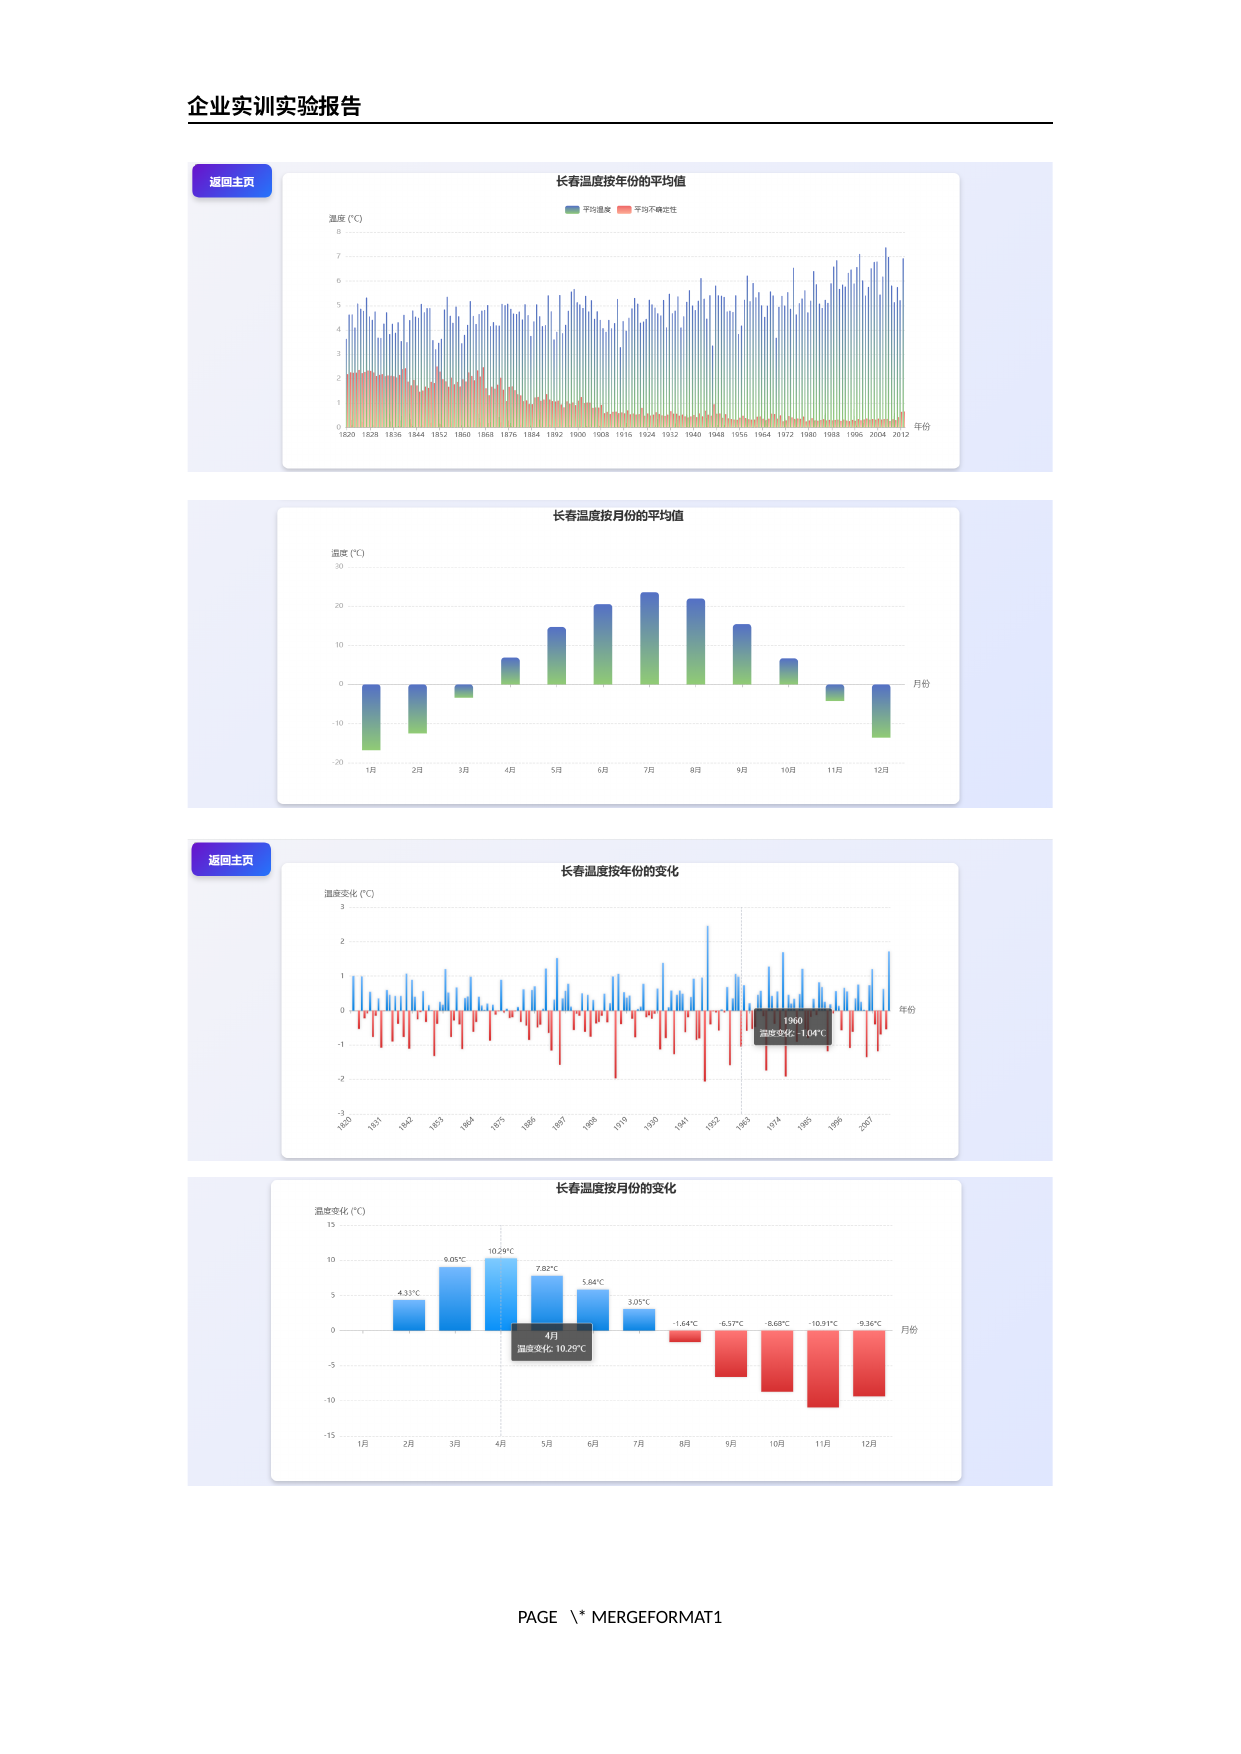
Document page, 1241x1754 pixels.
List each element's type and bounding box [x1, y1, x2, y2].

picture [187, 500, 1053, 808]
picture [187, 838, 1053, 1161]
picture [187, 1177, 1053, 1486]
picture [187, 162, 1053, 472]
